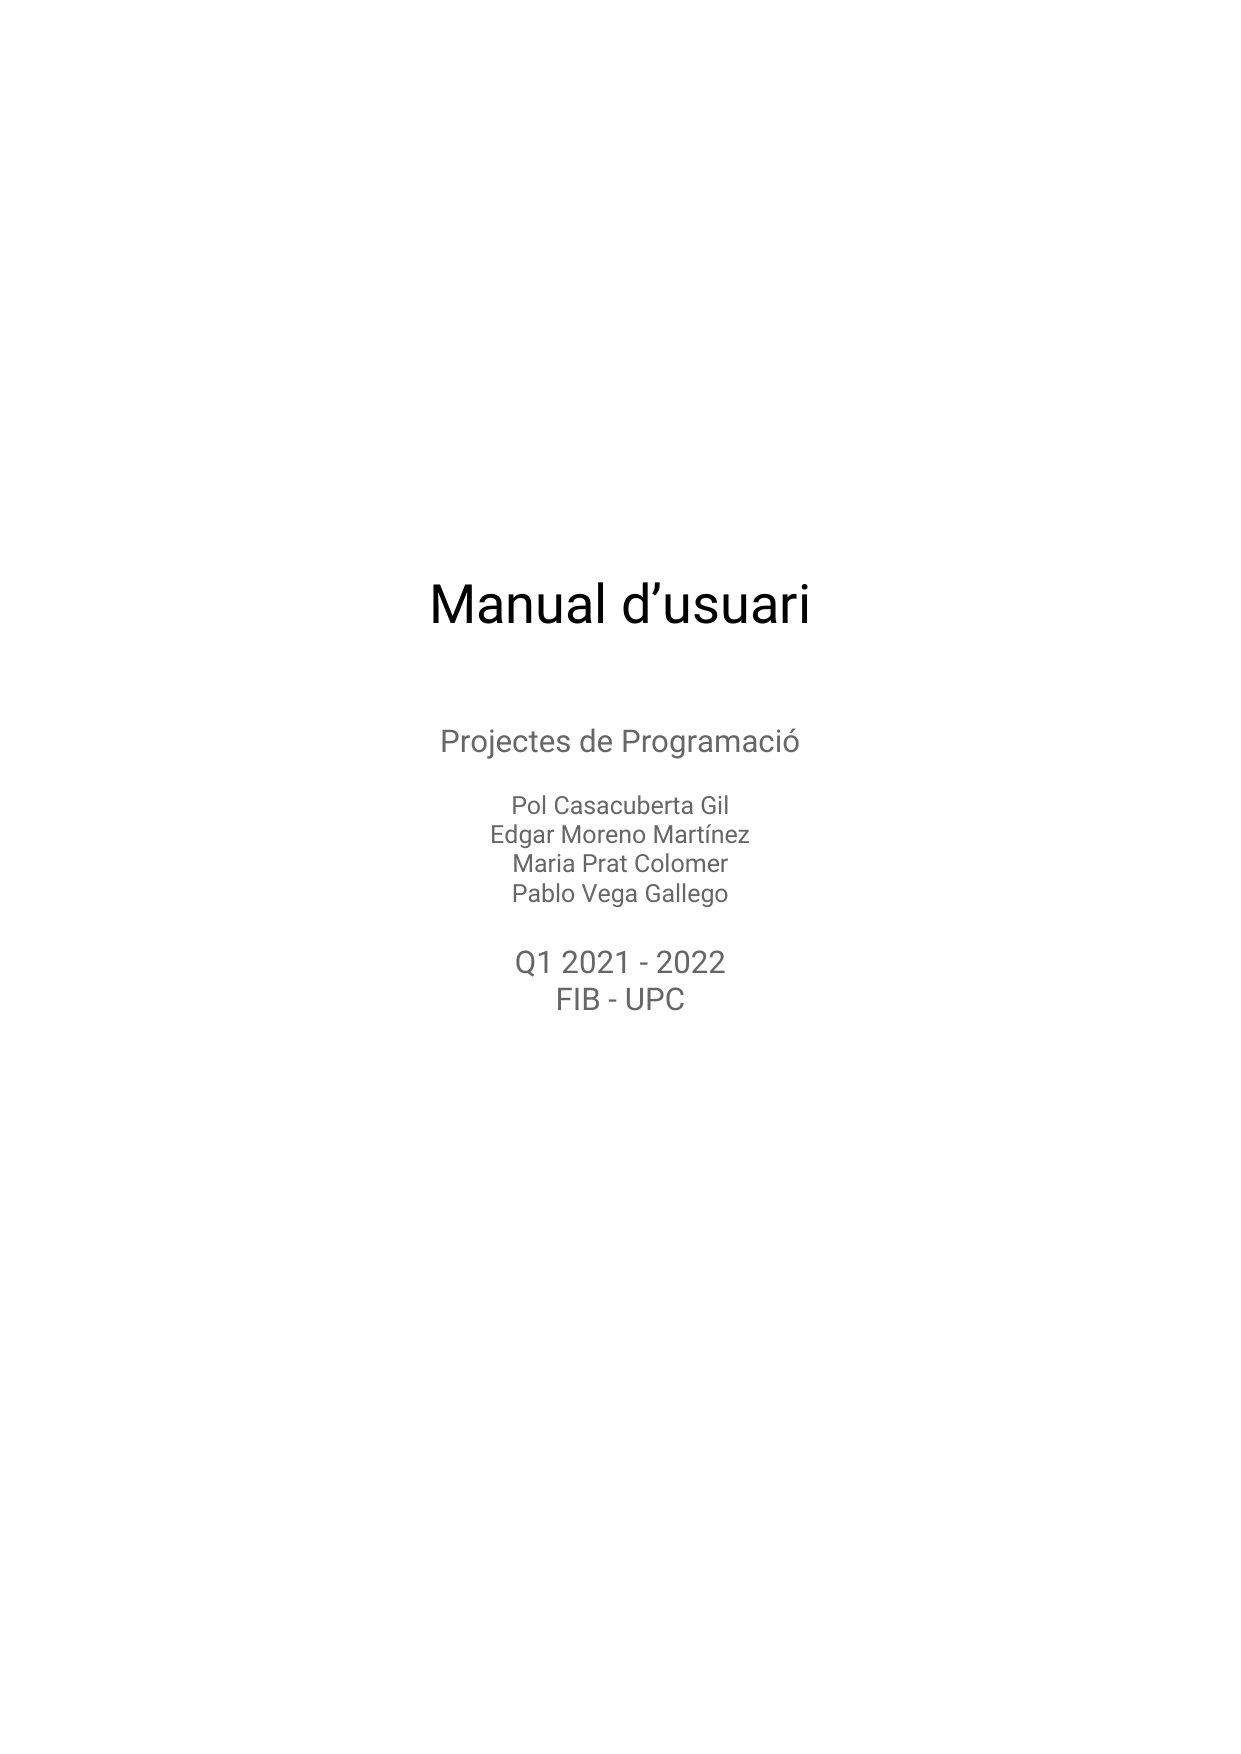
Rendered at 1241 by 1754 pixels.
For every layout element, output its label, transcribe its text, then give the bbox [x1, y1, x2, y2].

subtitle Pol Casacuberta Gil [150, 791, 1090, 820]
subtitle FIB - UPC [150, 982, 1090, 1018]
subtitle Maria Prat Colomer [150, 850, 1090, 879]
subtitle Q1 2021 - 2022 [150, 945, 1090, 982]
title Manual d’usuari [150, 573, 1090, 637]
subtitle Edgar Moreno Martínez [150, 820, 1090, 850]
subtitle Projectes de Programació [150, 724, 1090, 760]
subtitle Pablo Vega Gallego [150, 879, 1090, 908]
